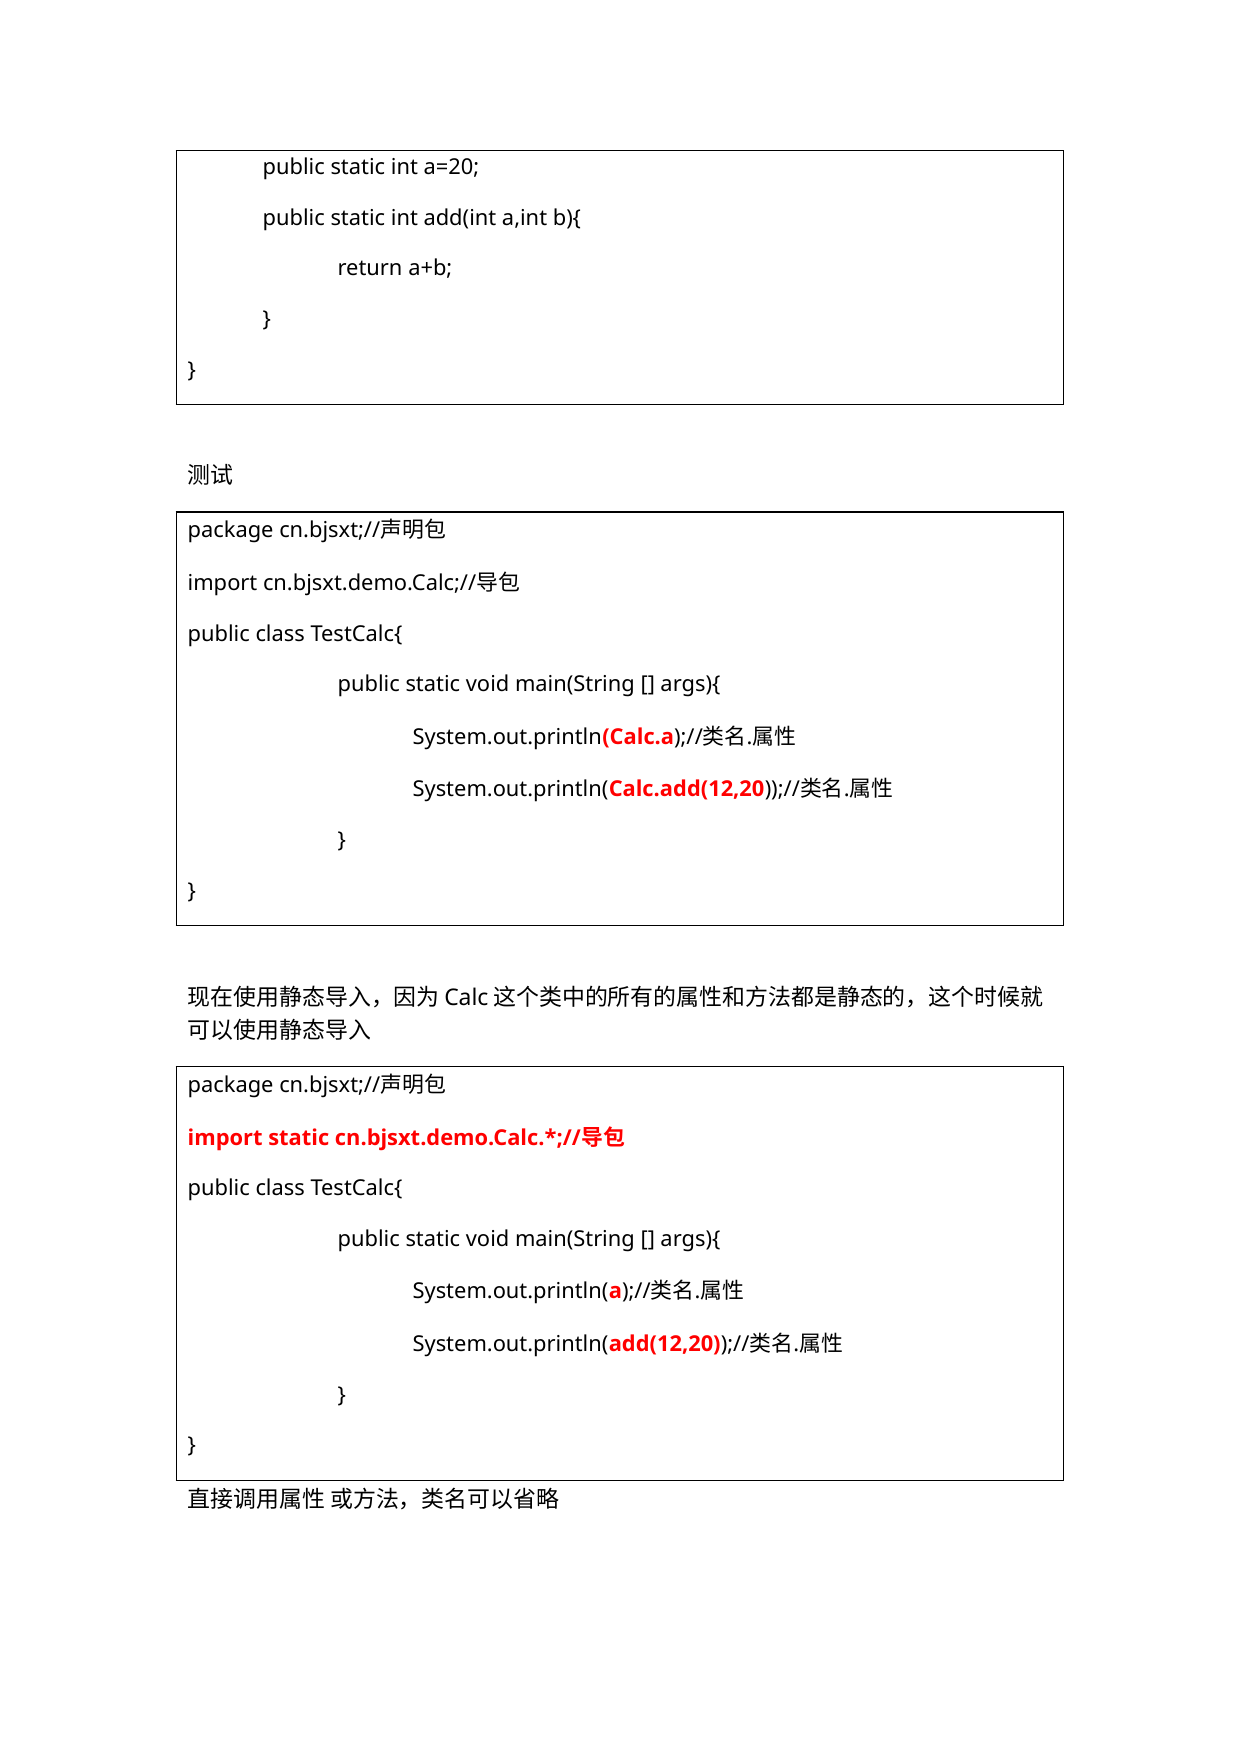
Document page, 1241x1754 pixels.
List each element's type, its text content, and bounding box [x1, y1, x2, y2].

text 直接调用属性 或方法，类名可以省略 [187, 1481, 1053, 1514]
table_header package cn.bjsxt;//声明包 import static cn.bjsxt.demo.Calc.*;//导包 public class TestCalc{ public static void main(String [] args){ System.out.println(a);//类名.属性 System.out.println(add(12,20));//类名.属性 } } [177, 1067, 1063, 1480]
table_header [177, 151, 1063, 404]
text 测试 [187, 457, 1053, 491]
text 现在使用静态导入，因为Calc这个类中的所有的属性和方法都是静态的，这个时候就可以使用静态导入 [187, 978, 1053, 1045]
table_header package cn.bjsxt;//声明包 import cn.bjsxt.demo.Calc;//导包 public class TestCalc{ public static void main(String [] args){ System.out.println(Calc.a);//类名.属性 System.out.println(Calc.add(12,20));//类名.属性 } } [177, 513, 1063, 925]
